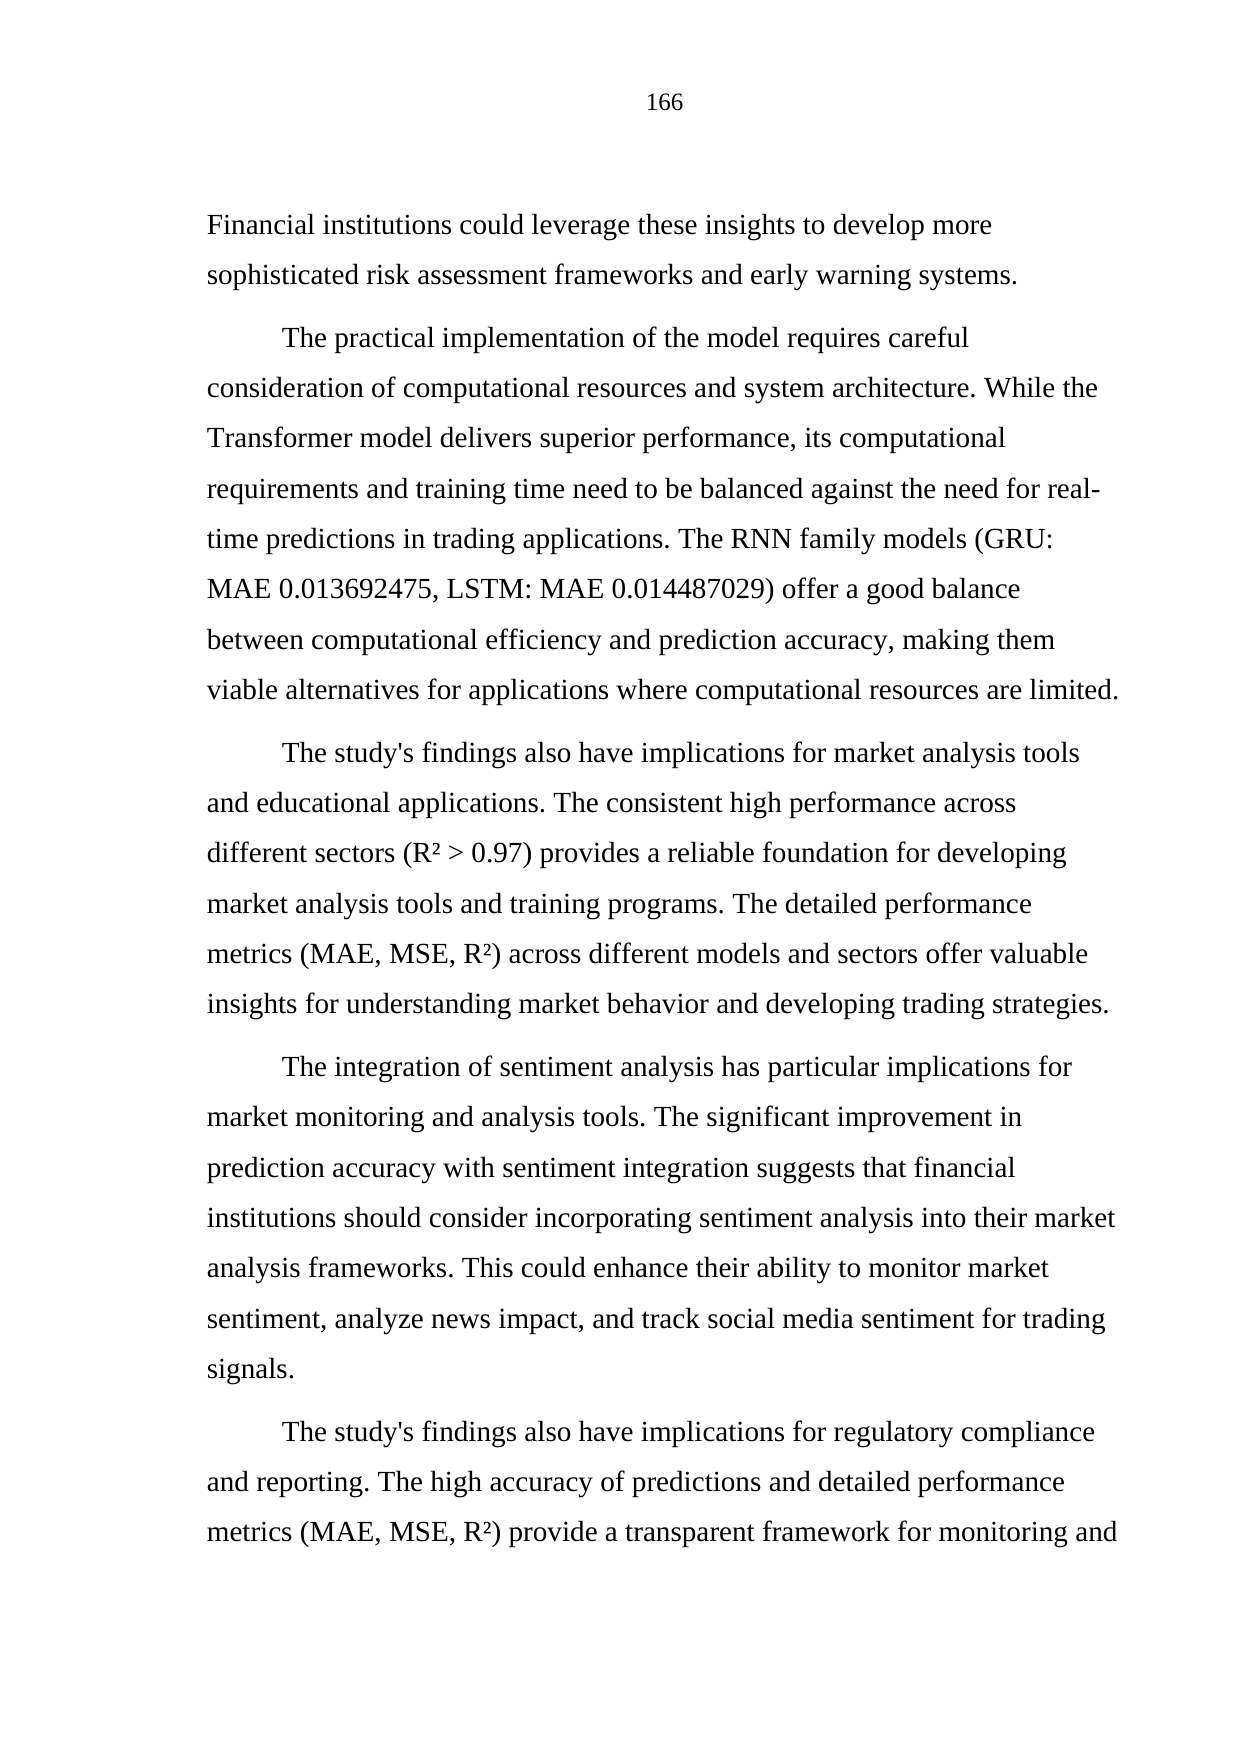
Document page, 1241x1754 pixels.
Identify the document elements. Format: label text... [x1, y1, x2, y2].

text The integration of sentiment analysis has particular implications for market monitoring and analysis tools. The significant improvement in prediction accuracy with sentiment integration suggests that financial institutions should consider incorporating sentiment analysis into their market analysis frameworks. This could enhance their ability to monitor market sentiment, analyze news impact, and track social media sentiment for trading signals. [207, 1049, 1122, 1385]
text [207, 1414, 1122, 1548]
text The study's findings also have implications for market analysis tools and educational applications. The consistent high performance across different sectors (R² > 0.97) provides a reliable foundation for developing market analysis tools and training programs. The detailed performance metrics (MAE, MSE, R²) across different models and sectors offer valuable insights for understanding market behavior and developing trading strategies. [207, 735, 1122, 1020]
text The practical implementation of the model requires careful consideration of computational resources and system architecture. While the Transformer model delivers superior performance, its computational requirements and training time need to be balanced against the need for real-time predictions in trading applications. The RNN family models (GRU: MAE 0.013692475, LSTM: MAE 0.014487029) offer a good balance between computational efficiency and prediction accuracy, making them viable alternatives for applications where computational resources are limited. [207, 320, 1122, 706]
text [207, 207, 1122, 291]
